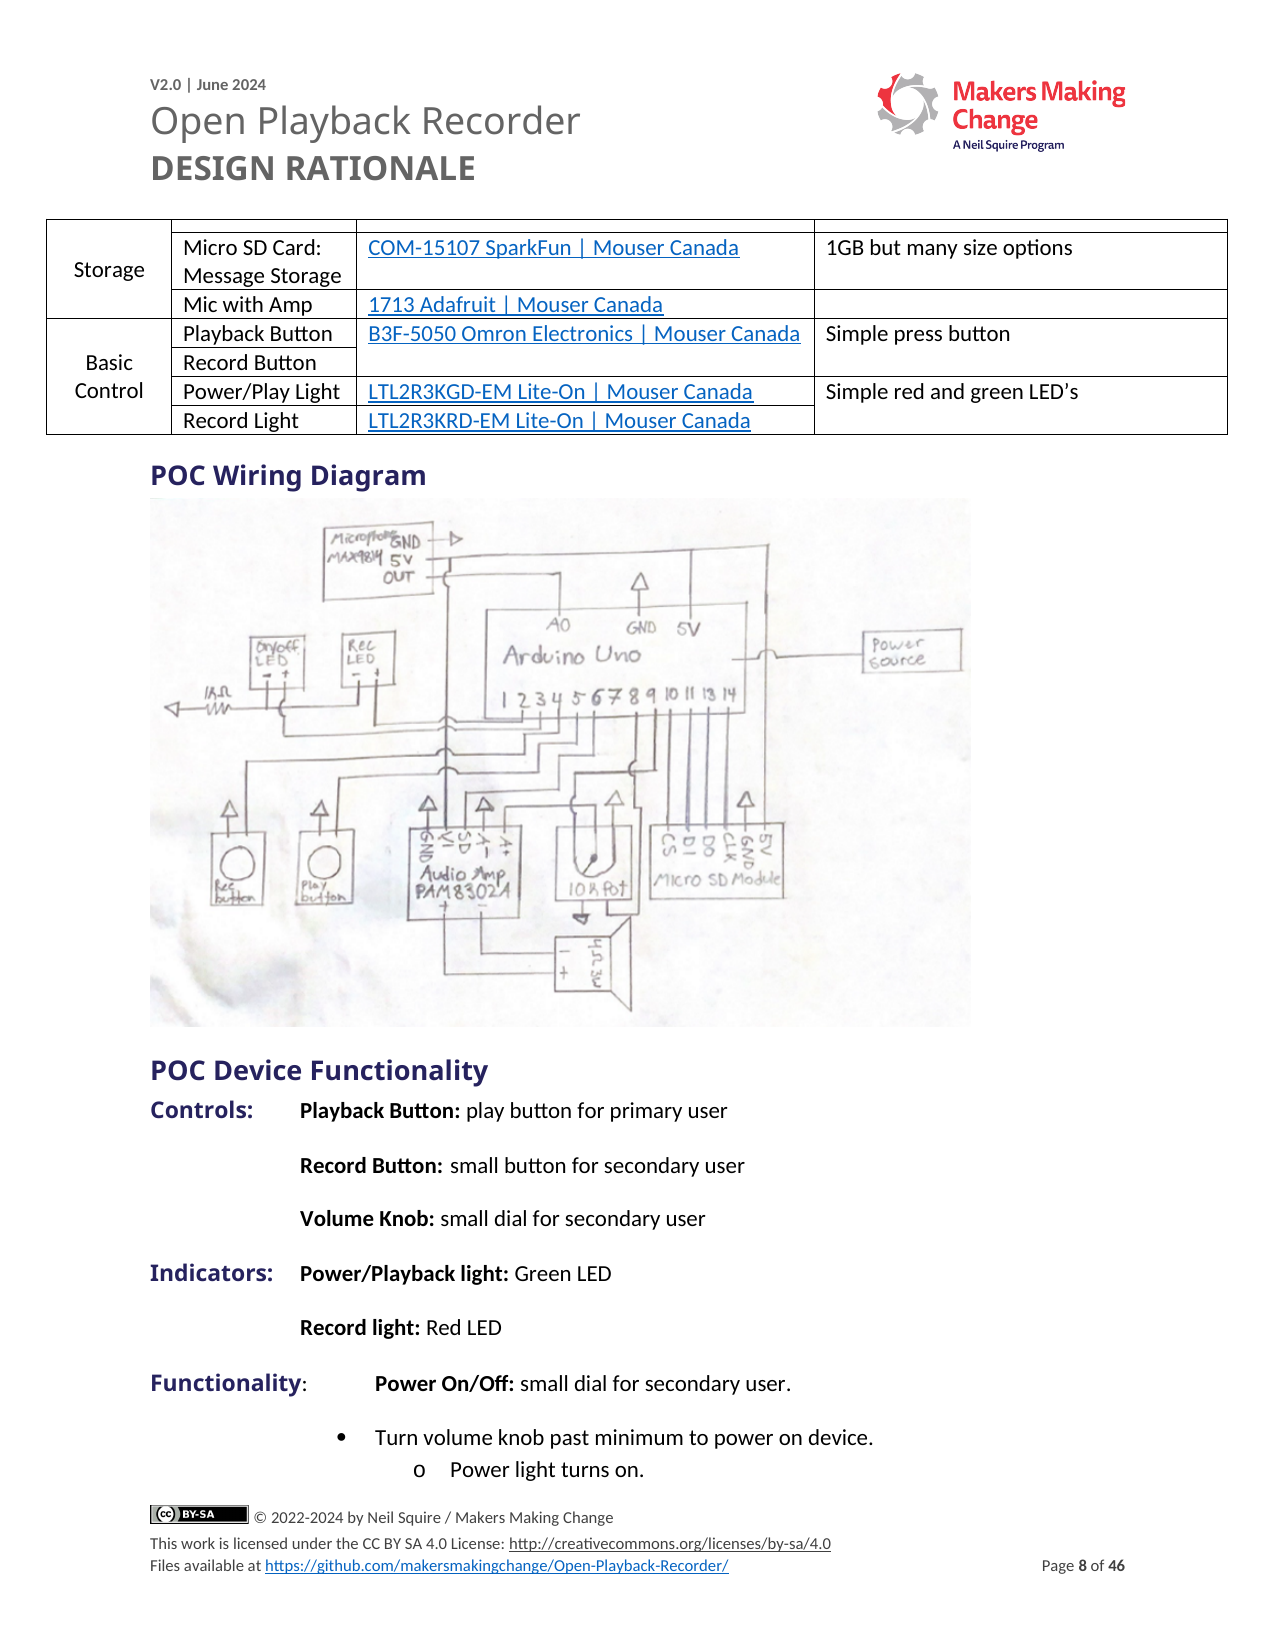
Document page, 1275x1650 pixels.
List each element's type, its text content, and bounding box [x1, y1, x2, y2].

table_cell Micro SD Card: Message Storage [172, 233, 356, 289]
table_cell Playback Button [172, 319, 356, 347]
subtitle POC Device Functionality [150, 1052, 1125, 1088]
table_cell Simple red and green LED’s [815, 377, 1227, 434]
list Power light turns on. [412, 1456, 1125, 1485]
text Functionality: Power On/Off: small dial for secondary user. [150, 1367, 1125, 1398]
table_cell Simple press button [815, 319, 1227, 376]
table_cell [815, 290, 1227, 318]
table_cell Power/Play Light [172, 377, 356, 405]
picture [150, 1505, 249, 1524]
table_cell Mic with Amp [172, 290, 356, 318]
table_cell COM-15107 SparkFun | Mouser Canada [357, 233, 814, 289]
text Record light: Red LED [150, 1313, 1125, 1342]
picture [877, 73, 1125, 152]
table_cell Basic Control [47, 319, 171, 434]
table_cell 1GB but many size options [815, 233, 1227, 289]
table_cell Record Light [172, 406, 356, 434]
table_cell Audio Recording/ Storage [47, 220, 171, 318]
table_cell LTL2R3KGD-EM Lite-On | Mouser Canada [357, 377, 814, 405]
subtitle POC Wiring Diagram [150, 456, 1125, 493]
table_cell 1713 Adafruit | Mouser Canada [357, 290, 814, 318]
list Turn volume knob past minimum to power on device. [337, 1423, 1125, 1451]
text Indicators: Power/Playback light: Green LED [150, 1257, 1125, 1288]
text Record Button: small button for secondary user [150, 1151, 1125, 1179]
text Controls: Playback Button: play button for primary user [150, 1094, 1125, 1125]
table_cell B3F-5050 Omron Electronics | Mouser Canada [357, 319, 814, 376]
table_cell Record Button [172, 348, 356, 376]
table_cell LTL2R3KRD-EM Lite-On | Mouser Canada [357, 406, 814, 434]
text Volume Knob: small dial for secondary user [150, 1204, 1125, 1232]
